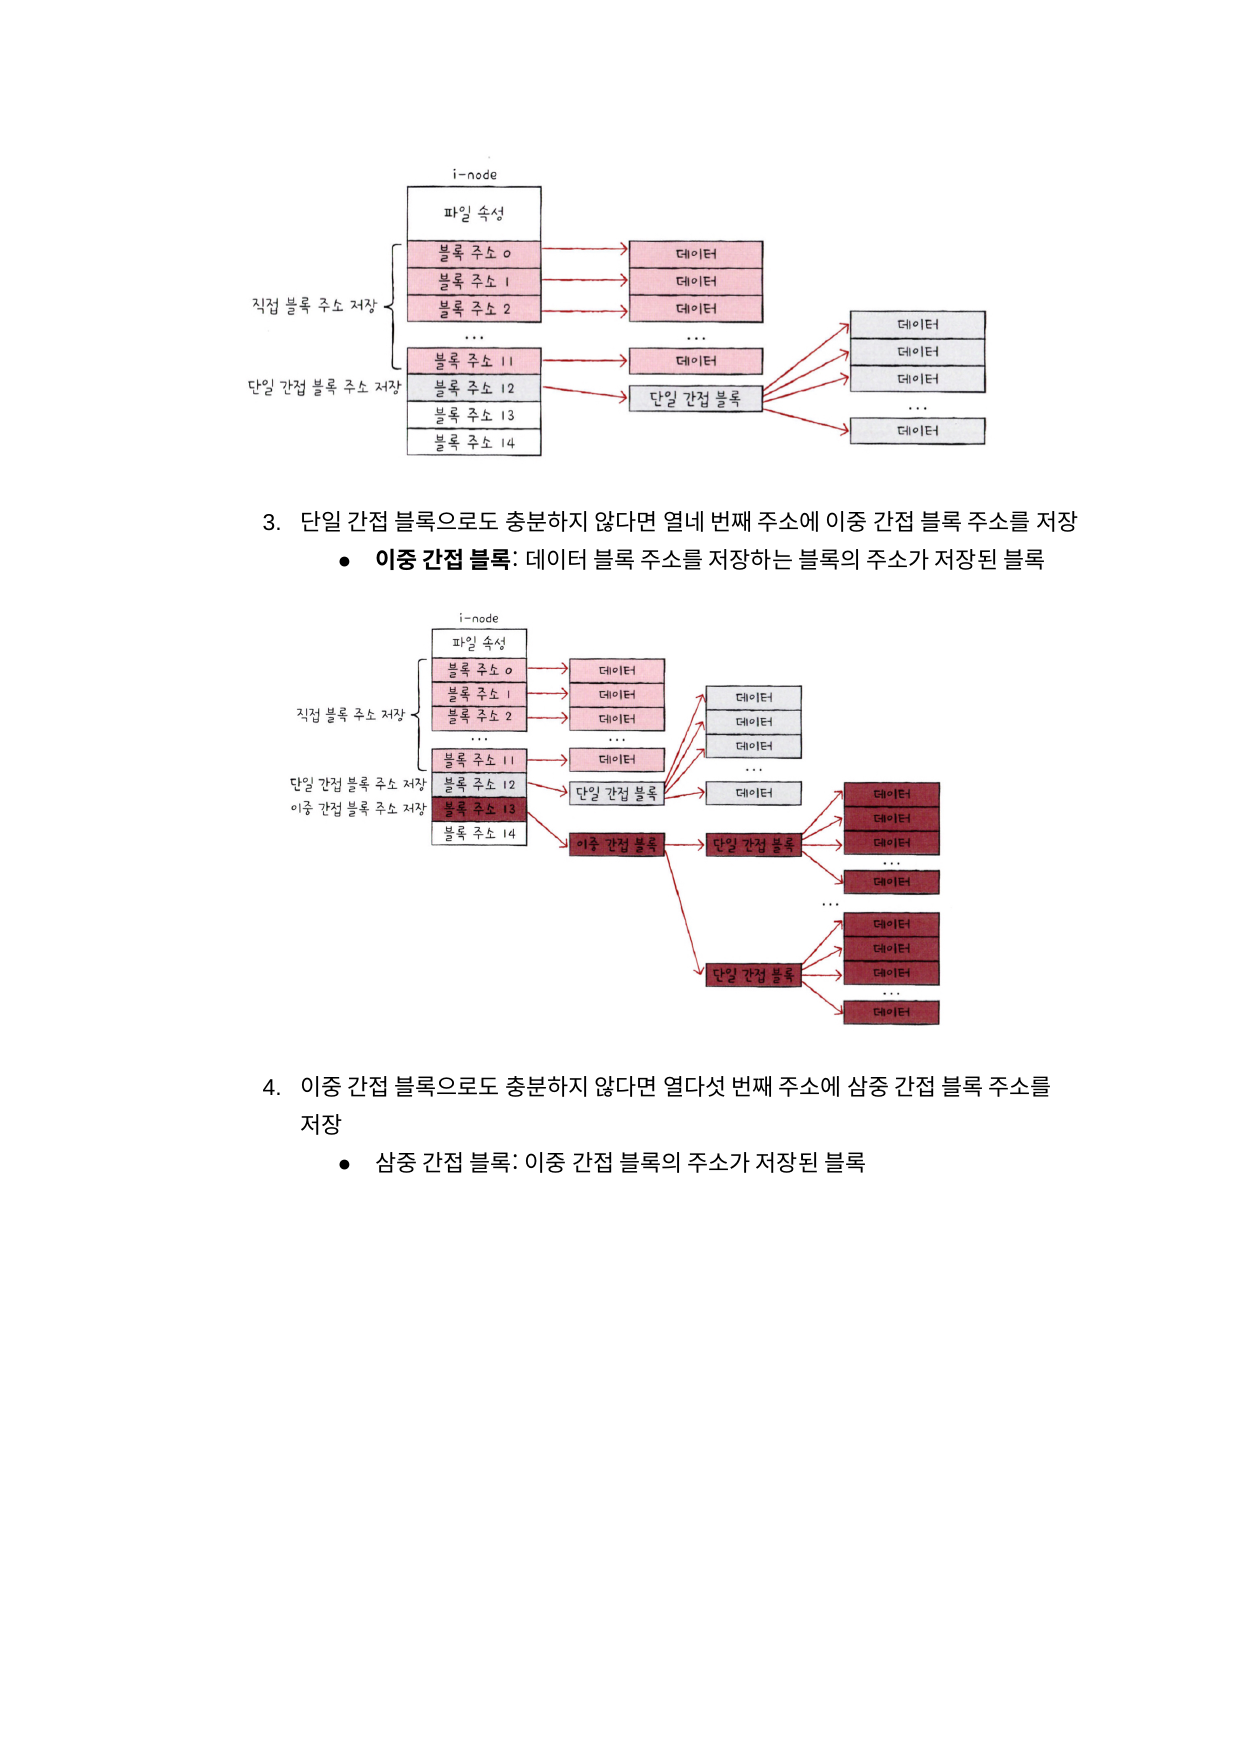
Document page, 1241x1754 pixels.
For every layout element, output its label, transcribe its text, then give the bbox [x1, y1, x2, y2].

list 이중 간접 블록: 데이터 블록 주소를 저장하는 블록의 주소가 저장된 블록 [337, 542, 1090, 575]
list 삼중 간접 블록: 이중 간접 블록의 주소가 저장된 블록 [337, 1145, 1090, 1178]
list 단일 간접 블록으로도 충분하지 않다면 열네 번째 주소에 이중 간접 블록 주소를 저장 [262, 503, 1090, 537]
picture [287, 610, 953, 1035]
picture [245, 150, 995, 470]
list 이중 간접 블록으로도 충분하지 않다면 열다섯 번째 주소에 삼중 간접 블록 주소를 저장 [262, 1069, 1090, 1140]
